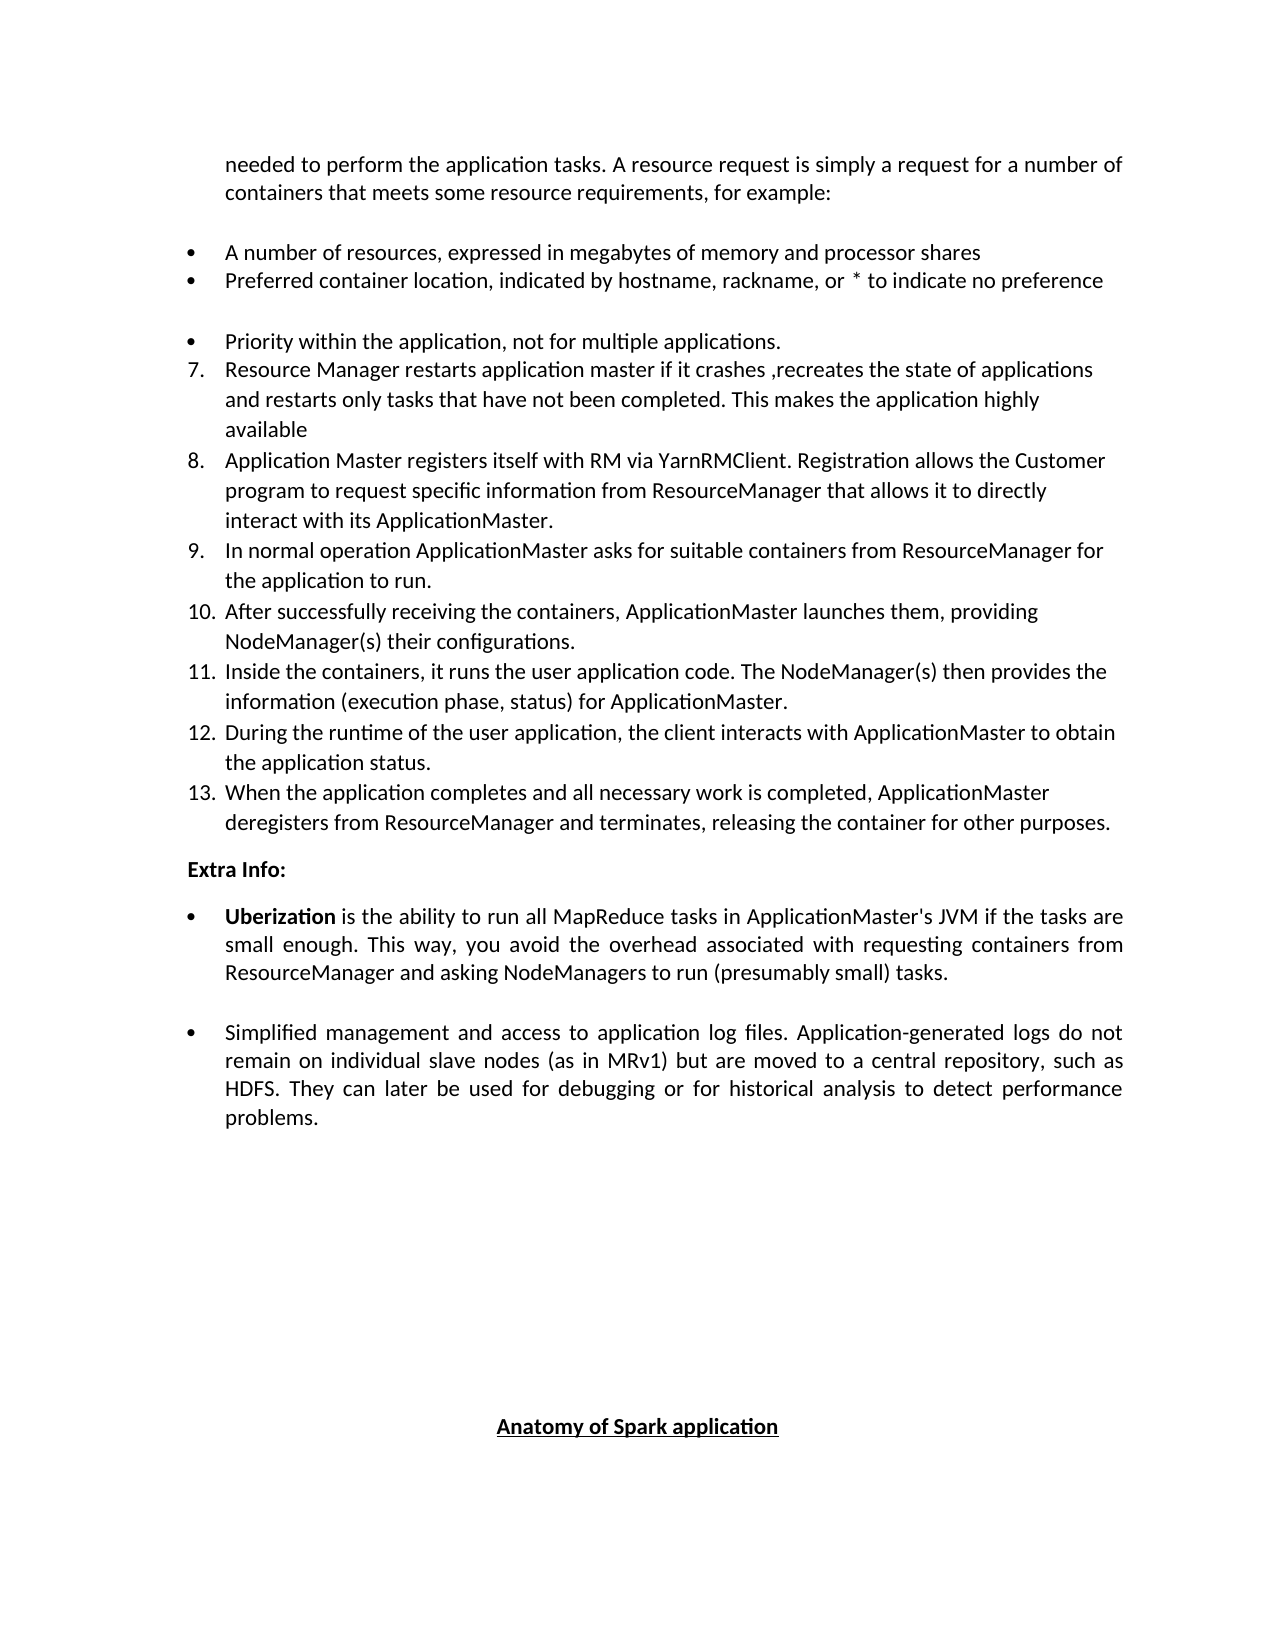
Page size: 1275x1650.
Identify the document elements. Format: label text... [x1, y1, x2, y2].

list Application Master registers itself with RM via YarnRMClient. Registration allows the Customer program to request specific information from ResourceManager that allows it to directly interact with its ApplicationMaster. [187, 446, 1125, 534]
list Inside the containers, it runs the user application code. The NodeManager(s) then provides the information (execution phase, status) for ApplicationMaster. [187, 657, 1125, 715]
text Anatomy of Spark application [150, 1412, 1125, 1440]
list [187, 150, 1125, 206]
list Preferred container location, indicated by hostname, rackname, or * to indicate no preference [187, 267, 1125, 294]
text Extra Info: [187, 855, 1125, 883]
list Uberization is the ability to run all MapReduce tasks in ApplicationMaster's JVM if the tasks are small enough. This way, you avoid the overhead associated with requesting containers from ResourceManager and asking NodeManagers to run (presumably small) tasks. [187, 902, 1125, 986]
list During the runtime of the user application, the client interacts with ApplicationMaster to obtain the application status. [187, 718, 1125, 776]
list Simplified management and access to application log files. Application-generated logs do not remain on individual slave nodes (as in MRv1) but are moved to a central repository, such as HDFS. They can later be used for debugging or for historical analysis to detect performance problems. [187, 1018, 1125, 1131]
list When the application completes and all necessary work is completed, ApplicationMaster deregisters from ResourceManager and terminates, releasing the container for other purposes. [187, 778, 1125, 836]
list A number of resources, expressed in megabytes of memory and processor shares [187, 238, 1125, 267]
list Resource Manager restarts application master if it crashes ,recreates the state of applications and restarts only tasks that have not been completed. This makes the application highly available [187, 355, 1125, 443]
list After successfully receiving the containers, ApplicationMaster launches them, providing NodeManager(s) their configurations. [187, 597, 1125, 655]
list In normal operation ApplicationMaster asks for suitable containers from ResourceManager for the application to run. [187, 536, 1125, 594]
list Priority within the application, not for multiple applications. [187, 327, 1125, 355]
